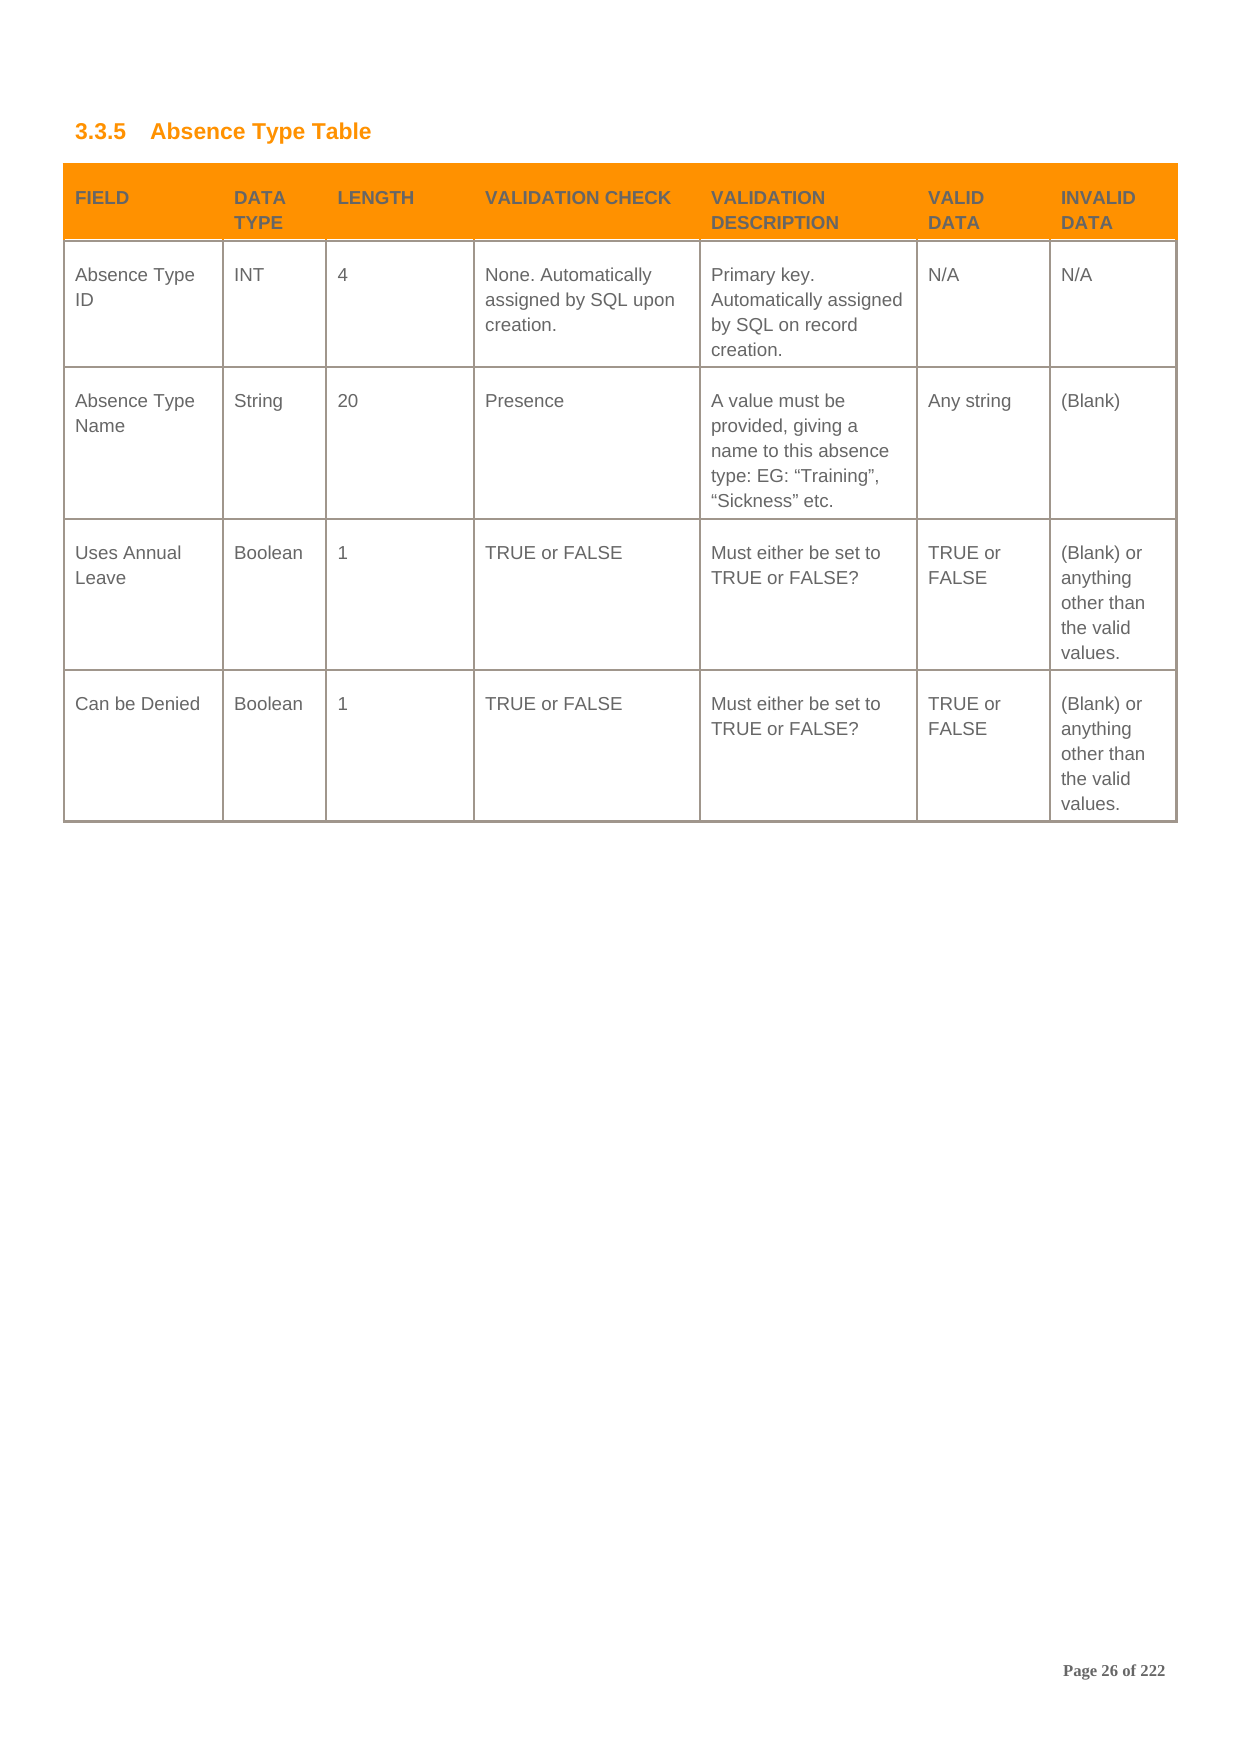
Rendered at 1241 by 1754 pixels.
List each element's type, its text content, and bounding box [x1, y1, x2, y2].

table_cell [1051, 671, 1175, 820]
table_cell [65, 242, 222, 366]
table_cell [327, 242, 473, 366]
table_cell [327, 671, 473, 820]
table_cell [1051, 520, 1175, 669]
subtitle Absence Type Table [75, 118, 1165, 144]
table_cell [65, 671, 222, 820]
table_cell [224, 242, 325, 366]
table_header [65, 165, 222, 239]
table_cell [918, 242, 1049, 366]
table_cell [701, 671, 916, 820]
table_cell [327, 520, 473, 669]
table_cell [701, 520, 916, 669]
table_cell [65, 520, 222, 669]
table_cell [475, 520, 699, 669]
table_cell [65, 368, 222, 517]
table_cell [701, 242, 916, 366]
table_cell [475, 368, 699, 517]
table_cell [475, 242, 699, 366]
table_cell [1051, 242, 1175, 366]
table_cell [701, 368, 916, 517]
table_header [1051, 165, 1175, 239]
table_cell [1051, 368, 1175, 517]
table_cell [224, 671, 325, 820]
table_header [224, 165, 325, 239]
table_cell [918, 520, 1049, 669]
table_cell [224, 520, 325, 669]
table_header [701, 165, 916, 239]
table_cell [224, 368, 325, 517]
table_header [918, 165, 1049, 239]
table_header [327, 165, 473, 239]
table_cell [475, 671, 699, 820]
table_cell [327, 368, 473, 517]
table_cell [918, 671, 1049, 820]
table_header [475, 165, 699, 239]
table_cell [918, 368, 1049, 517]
